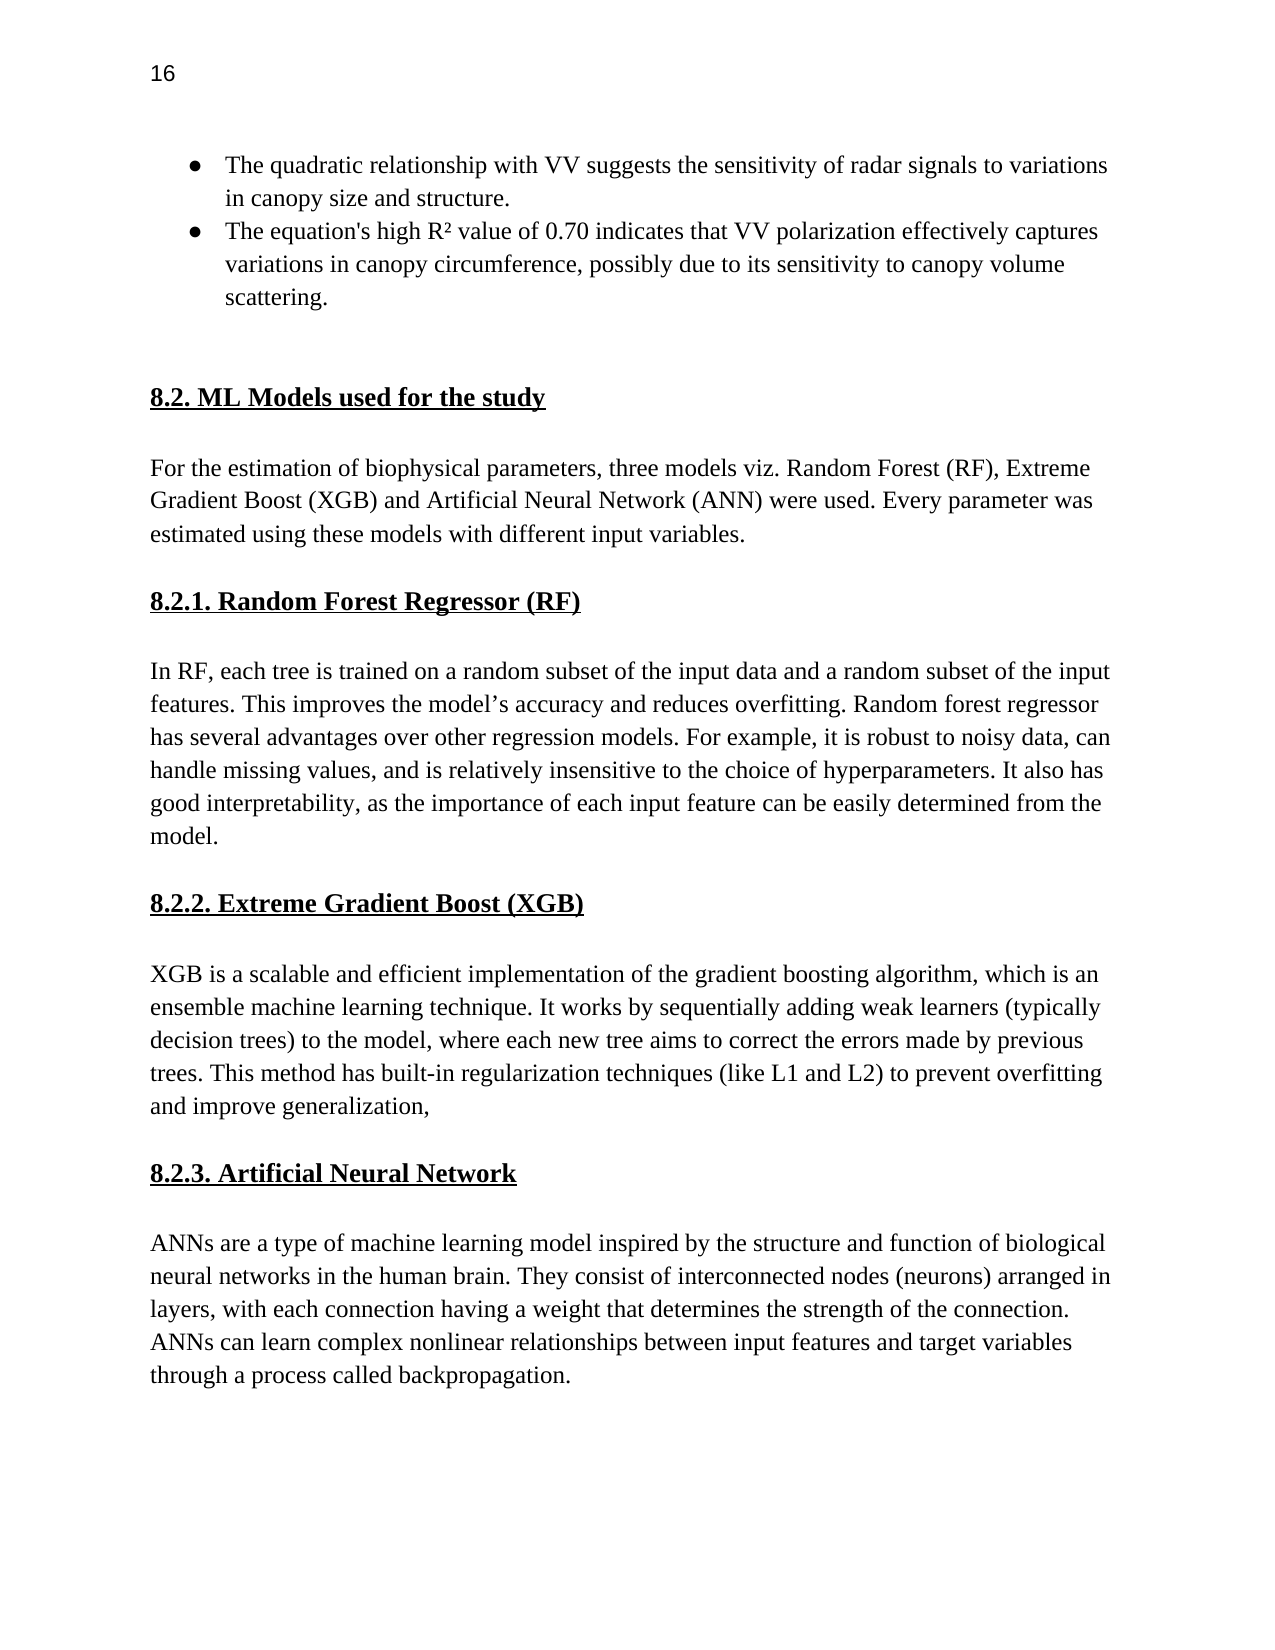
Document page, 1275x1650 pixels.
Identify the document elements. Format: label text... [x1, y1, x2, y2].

text For the estimation of biophysical parameters, three models viz. Random Forest (RF), Extreme Gradient Boost (XGB) and Artificial Neural Network (ANN) were used. Every parameter was estimated using these models with different input variables. [150, 453, 1125, 547]
list The equation's high R² value of 0.70 indicates that VV polarization effectively captures variations in canopy circumference, possibly due to its sensitivity to canopy volume scattering. [187, 216, 1125, 311]
text 8.2.1. Random Forest Regressor (RF) [150, 585, 1125, 616]
text In RF, each tree is trained on a random subset of the input data and a random subset of the input features. This improves the model’s accuracy and reduces overfitting. Random forest regressor has several advantages over other regression models. For example, it is robust to noisy data, can handle missing values, and is relatively insensitive to the choice of hyperparameters. It also has good interpretability, as the importance of each input feature can be easily determined from the model. [150, 656, 1125, 850]
text ANNs are a type of machine learning model inspired by the structure and function of biological neural networks in the human brain. They consist of interconnected nodes (neurons) arranged in layers, with each connection having a weight that determines the strength of the connection. ANNs can learn complex nonlinear relationships between input features and target variables through a process called backpropagation. [150, 1228, 1125, 1389]
text XGB is a scalable and efficient implementation of the gradient boosting algorithm, which is an ensemble machine learning technique. It works by sequentially adding weak learners (typically decision trees) to the model, where each new tree aims to correct the errors made by previous trees. This method has built-in regularization techniques (like L1 and L2) to prevent overfitting and improve generalization, [150, 959, 1125, 1119]
text 8.2. ML Models used for the study [150, 381, 1125, 412]
text 8.2.3. Artificial Neural Network [150, 1157, 1125, 1188]
list The quadratic relationship with VV suggests the sensitivity of radar signals to variations in canopy size and structure. [187, 150, 1125, 212]
text 8.2.2. Extreme Gradient Boost (XGB) [150, 887, 1125, 918]
